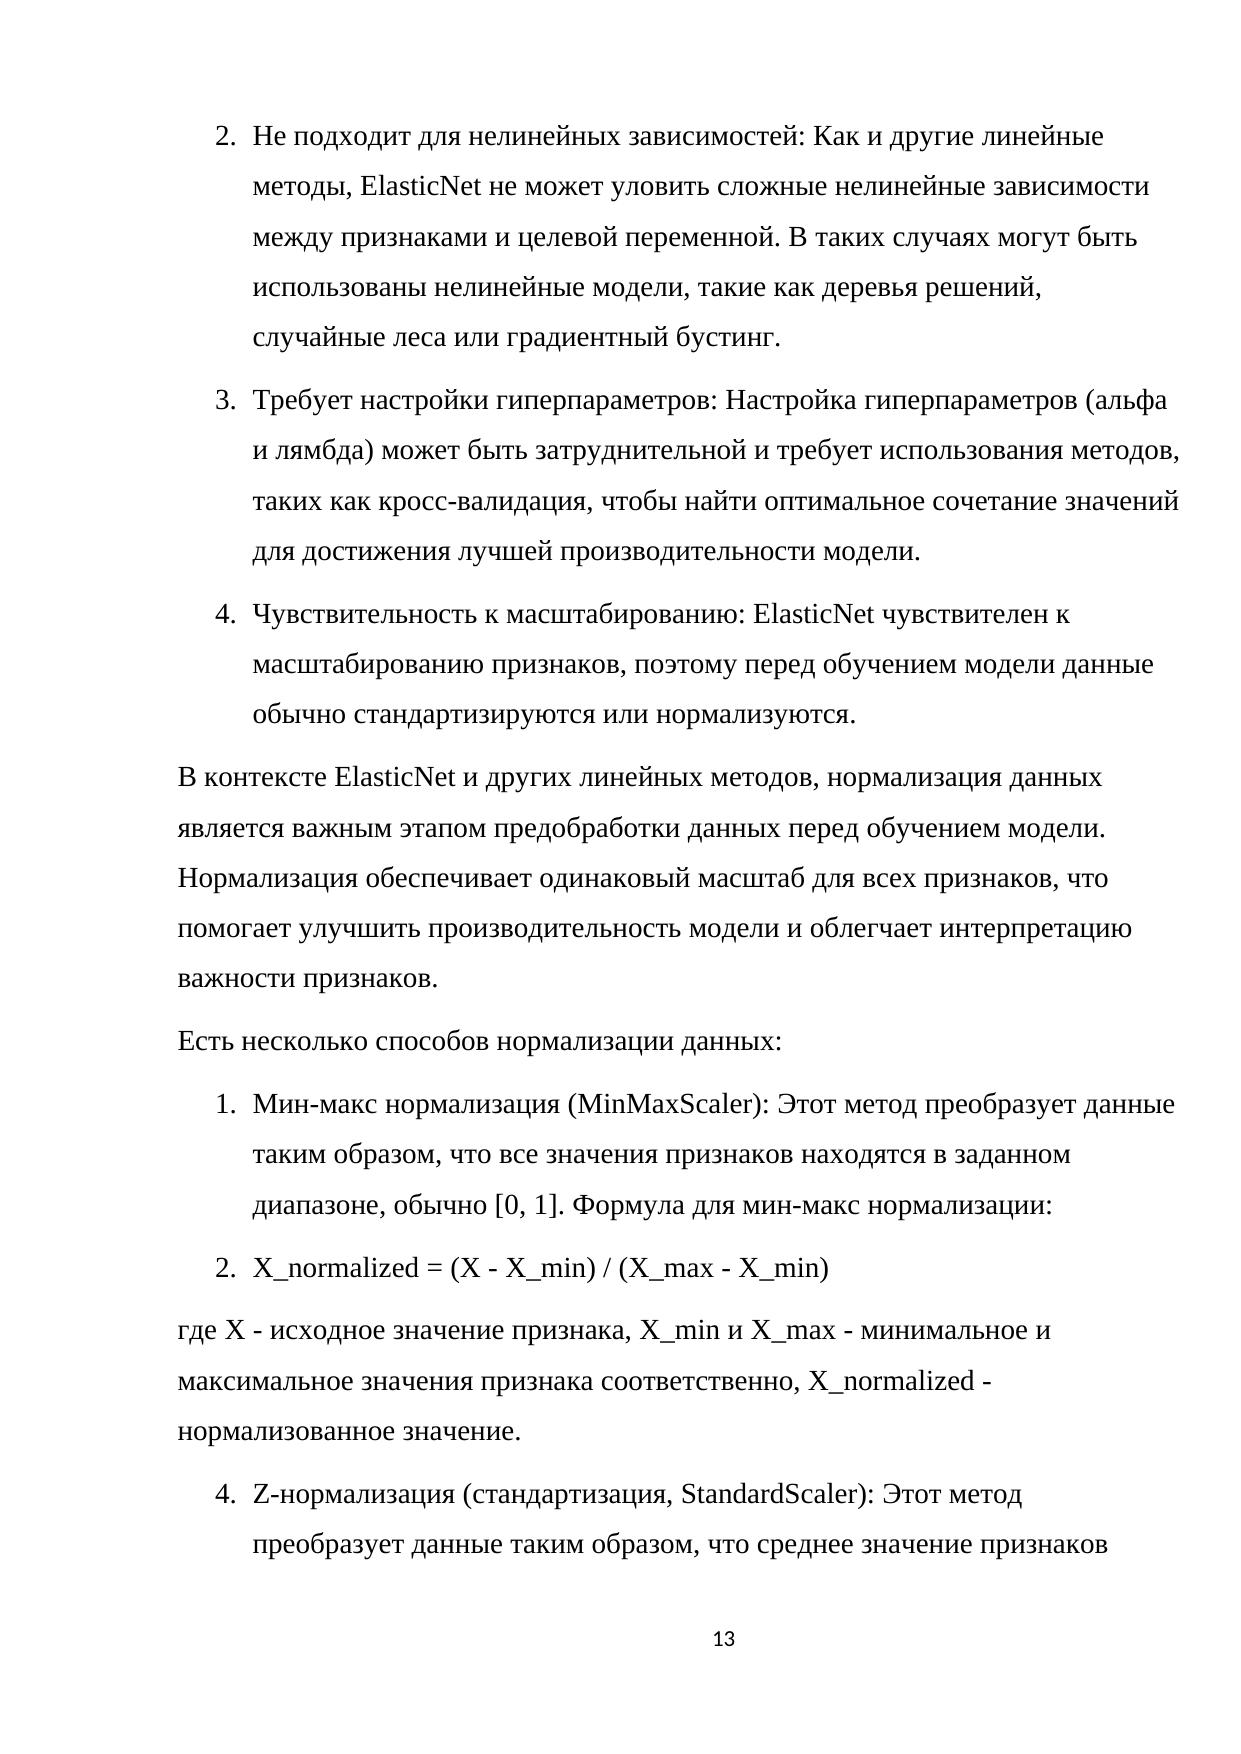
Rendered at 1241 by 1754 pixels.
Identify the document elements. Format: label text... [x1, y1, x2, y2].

list Требует настройки гиперпараметров: Настройка гиперпараметров (альфа и лямбда) может быть затруднительной и требует использования методов, таких как кросс-валидация, чтобы найти оптимальное сочетание значений для достижения лучшей производительности модели. [215, 382, 1181, 567]
list Не подходит для нелинейных зависимостей: Как и другие линейные методы, ElasticNet не может уловить сложные нелинейные зависимости между признаками и целевой переменной. В таких случаях могут быть использованы нелинейные модели, такие как деревья решений, случайные леса или градиентный бустинг. [215, 118, 1181, 353]
list Мин-макс нормализация (MinMaxScaler): Этот метод преобразует данные таким образом, что все значения признаков находятся в заданном диапазоне, обычно [0, 1]. Формула для мин-макс нормализации: [215, 1086, 1181, 1220]
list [215, 1476, 1181, 1560]
list Чувствительность к масштабированию: ElasticNet чувствителен к масштабированию признаков, поэтому перед обучением модели данные обычно стандартизируются или нормализуются. [215, 596, 1181, 730]
text где X - исходное значение признака, X_min и X_max - минимальное и максимальное значения признака соответственно, X_normalized - нормализованное значение. [177, 1312, 1181, 1447]
list X_normalized = (X - X_min) / (X_max - X_min) [215, 1250, 1181, 1283]
text В контексте ElasticNet и других линейных методов, нормализация данных является важным этапом предобработки данных перед обучением модели. Нормализация обеспечивает одинаковый масштаб для всех признаков, что помогает улучшить производительность модели и облегчает интерпретацию важности признаков. [177, 759, 1181, 994]
text Есть несколько способов нормализации данных: [177, 1023, 1181, 1057]
